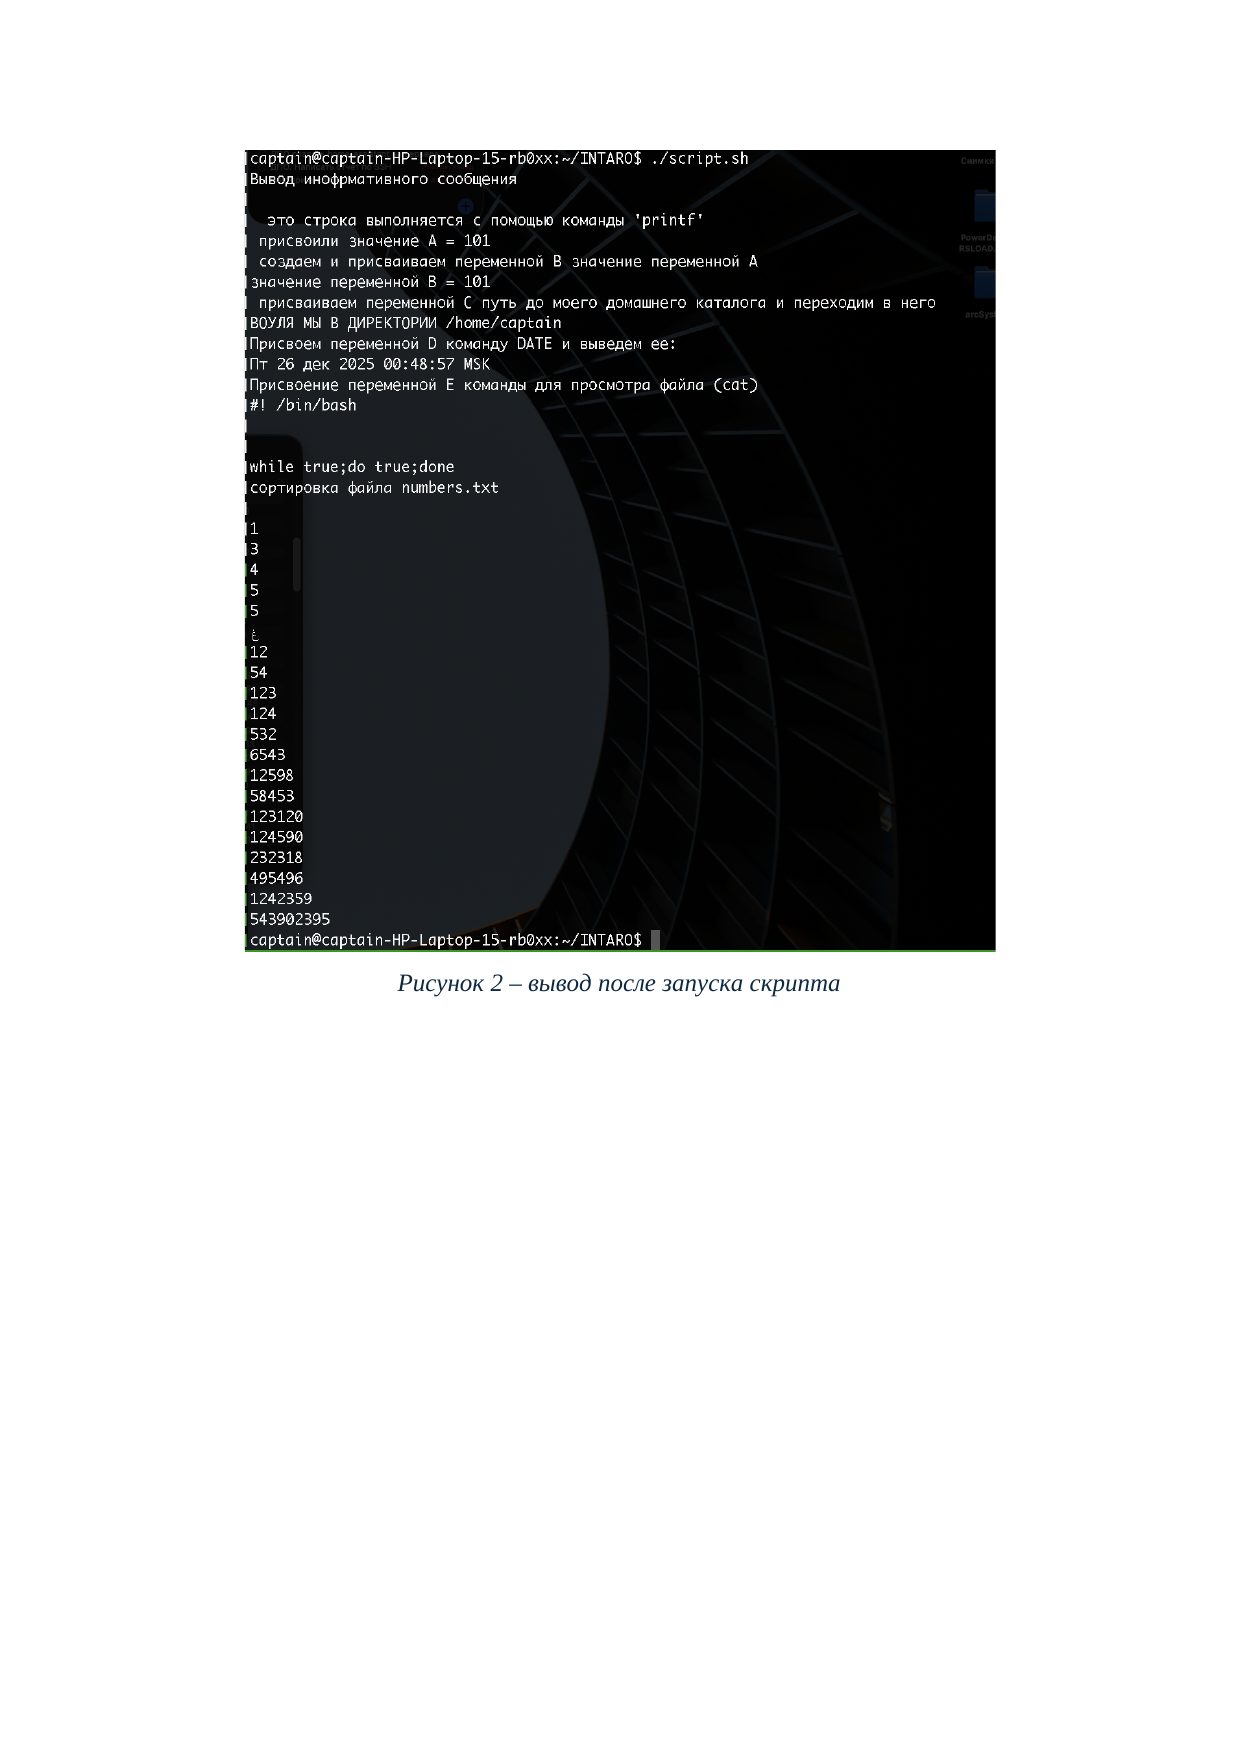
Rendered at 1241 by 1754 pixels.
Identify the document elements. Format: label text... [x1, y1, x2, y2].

text Рисунок 2 – вывод после запуска скрипта [112, 968, 1128, 997]
picture [244, 150, 996, 952]
